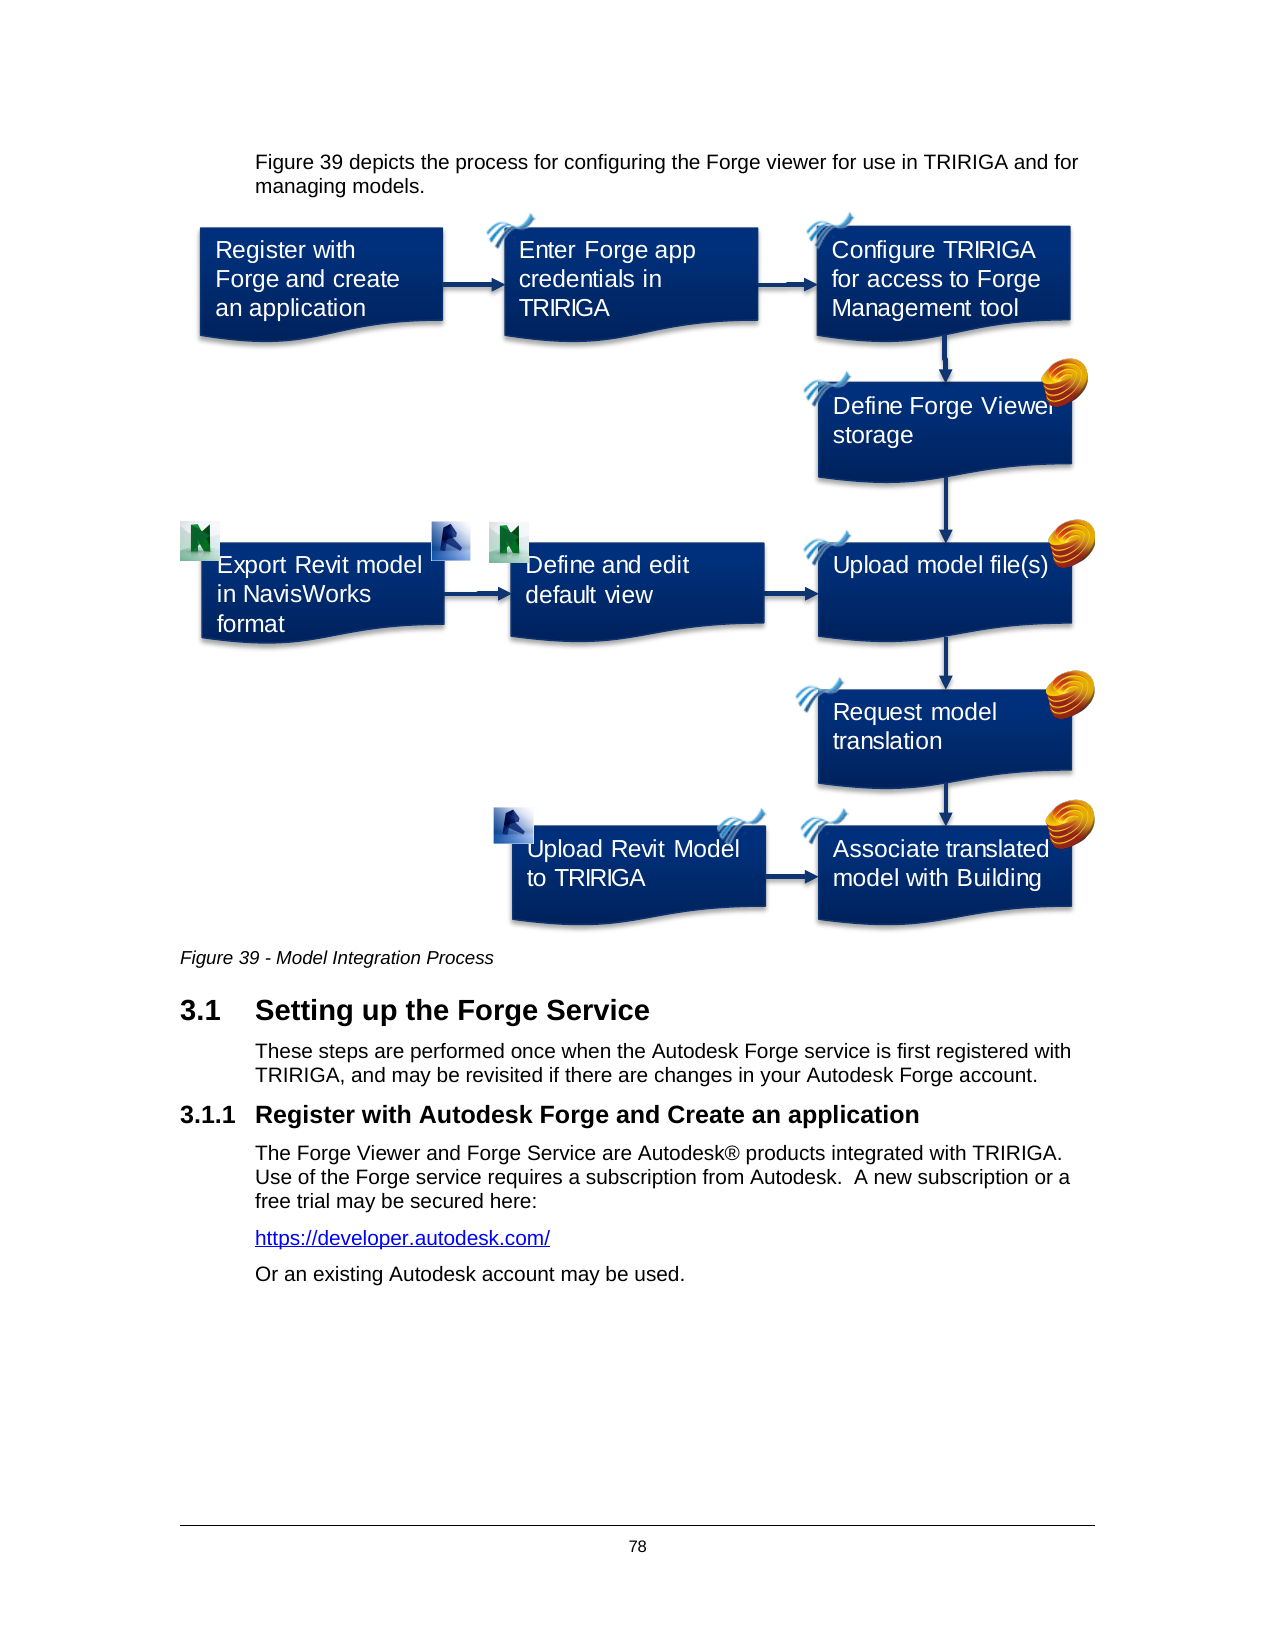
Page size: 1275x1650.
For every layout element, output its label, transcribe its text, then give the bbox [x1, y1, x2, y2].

text https://developer.autodesk.com/ [255, 1225, 1095, 1249]
text Figure 39 - Model Integration Process [180, 947, 1095, 968]
text Or an existing Autodesk account may be used. [255, 1262, 1095, 1286]
text These steps are performed once when the Autodesk Forge service is first registered with TRIRIGA, and may be revisited if there are changes in your Autodesk Forge account. [255, 1039, 1095, 1087]
text Figure 39 depicts the process for configuring the Forge viewer for use in TRIRIGA and for managing models. [255, 150, 1095, 198]
subtitle Register with Autodesk Forge and Create an application [180, 1100, 1095, 1128]
subtitle Setting up the Forge Service [180, 993, 1095, 1027]
text The Forge Viewer and Forge Service are Autodesk® products integrated with TRIRIGA. Use of the Forge service requires a subscription from Autodesk. A new subscription or a free trial may be secured here: [255, 1141, 1095, 1213]
